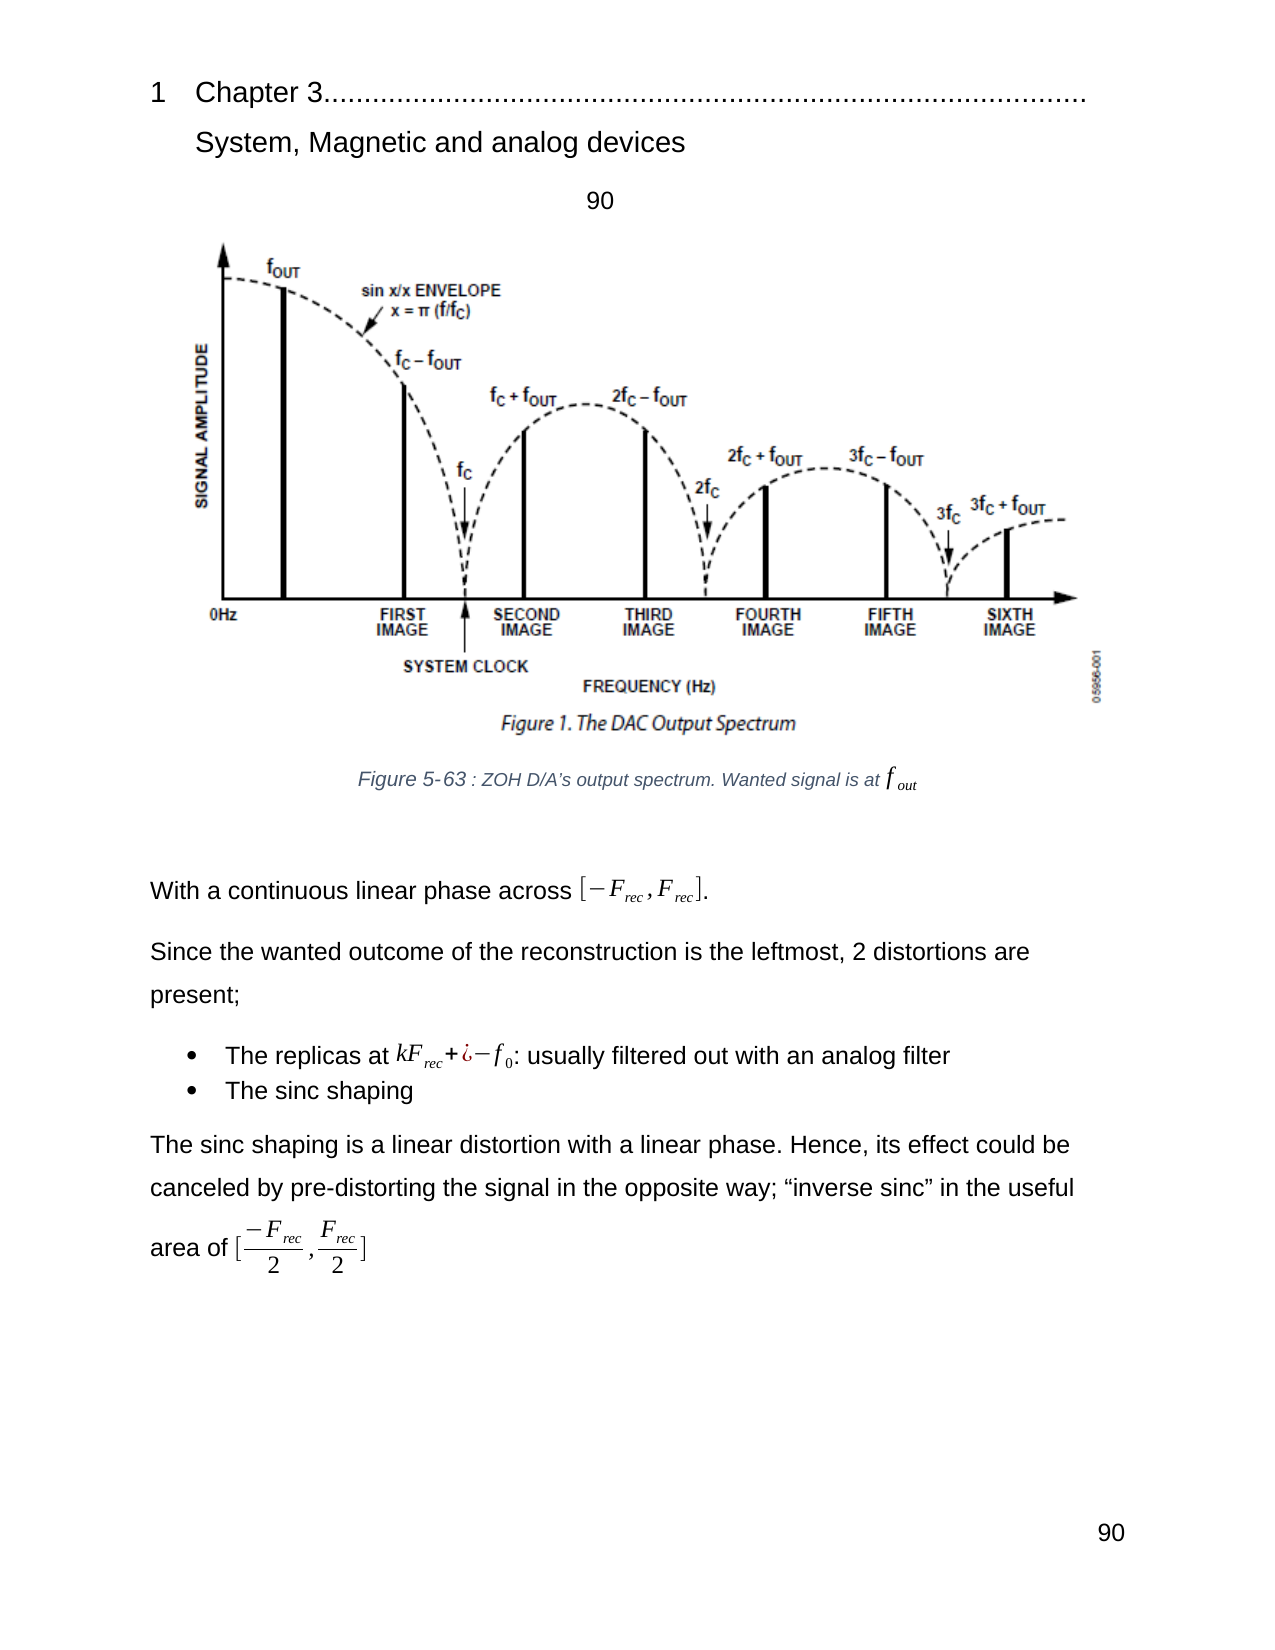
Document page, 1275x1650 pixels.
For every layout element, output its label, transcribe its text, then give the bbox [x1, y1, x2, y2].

list The replicas at : usually filtered out with an analog filter [187, 1040, 1125, 1071]
table_header [150, 215, 1125, 763]
text With a continuous linear phase across . [150, 875, 1125, 906]
text The sinc shaping is a linear distortion with a linear phase. Hence, its effect could be canceled by pre-distorting the signal in the opposite way; “inverse sinc” in the useful area of [150, 1129, 1125, 1278]
text Since the wanted outcome of the reconstruction is the leftmost, 2 distortions are present; [150, 937, 1125, 1009]
picture [161, 214, 1125, 749]
list The sinc shaping [187, 1076, 1125, 1104]
